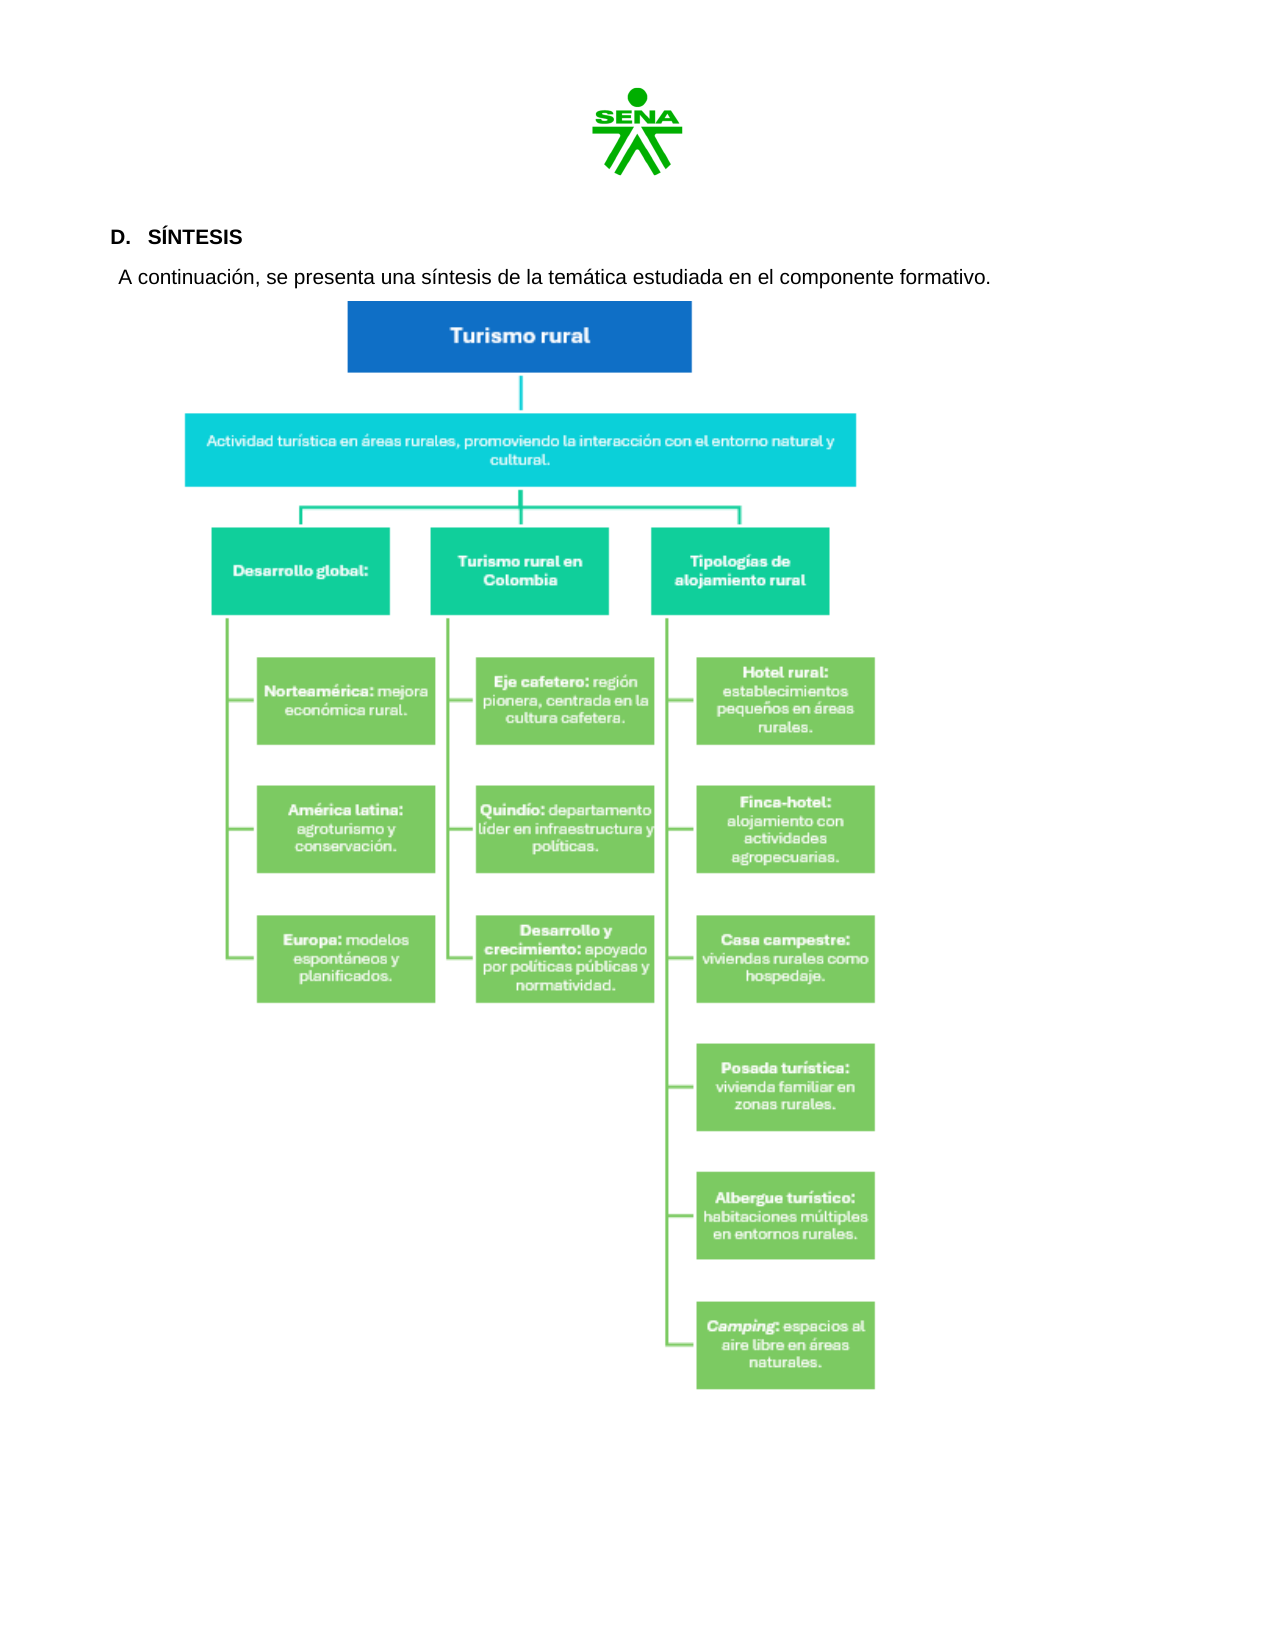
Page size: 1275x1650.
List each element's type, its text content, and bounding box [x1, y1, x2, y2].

picture [118, 301, 944, 1402]
list SÍNTESIS [110, 225, 1157, 249]
picture [592, 87, 683, 176]
text A continuación, se presenta una síntesis de la temática estudiada en el componente formativo. [118, 265, 1157, 289]
